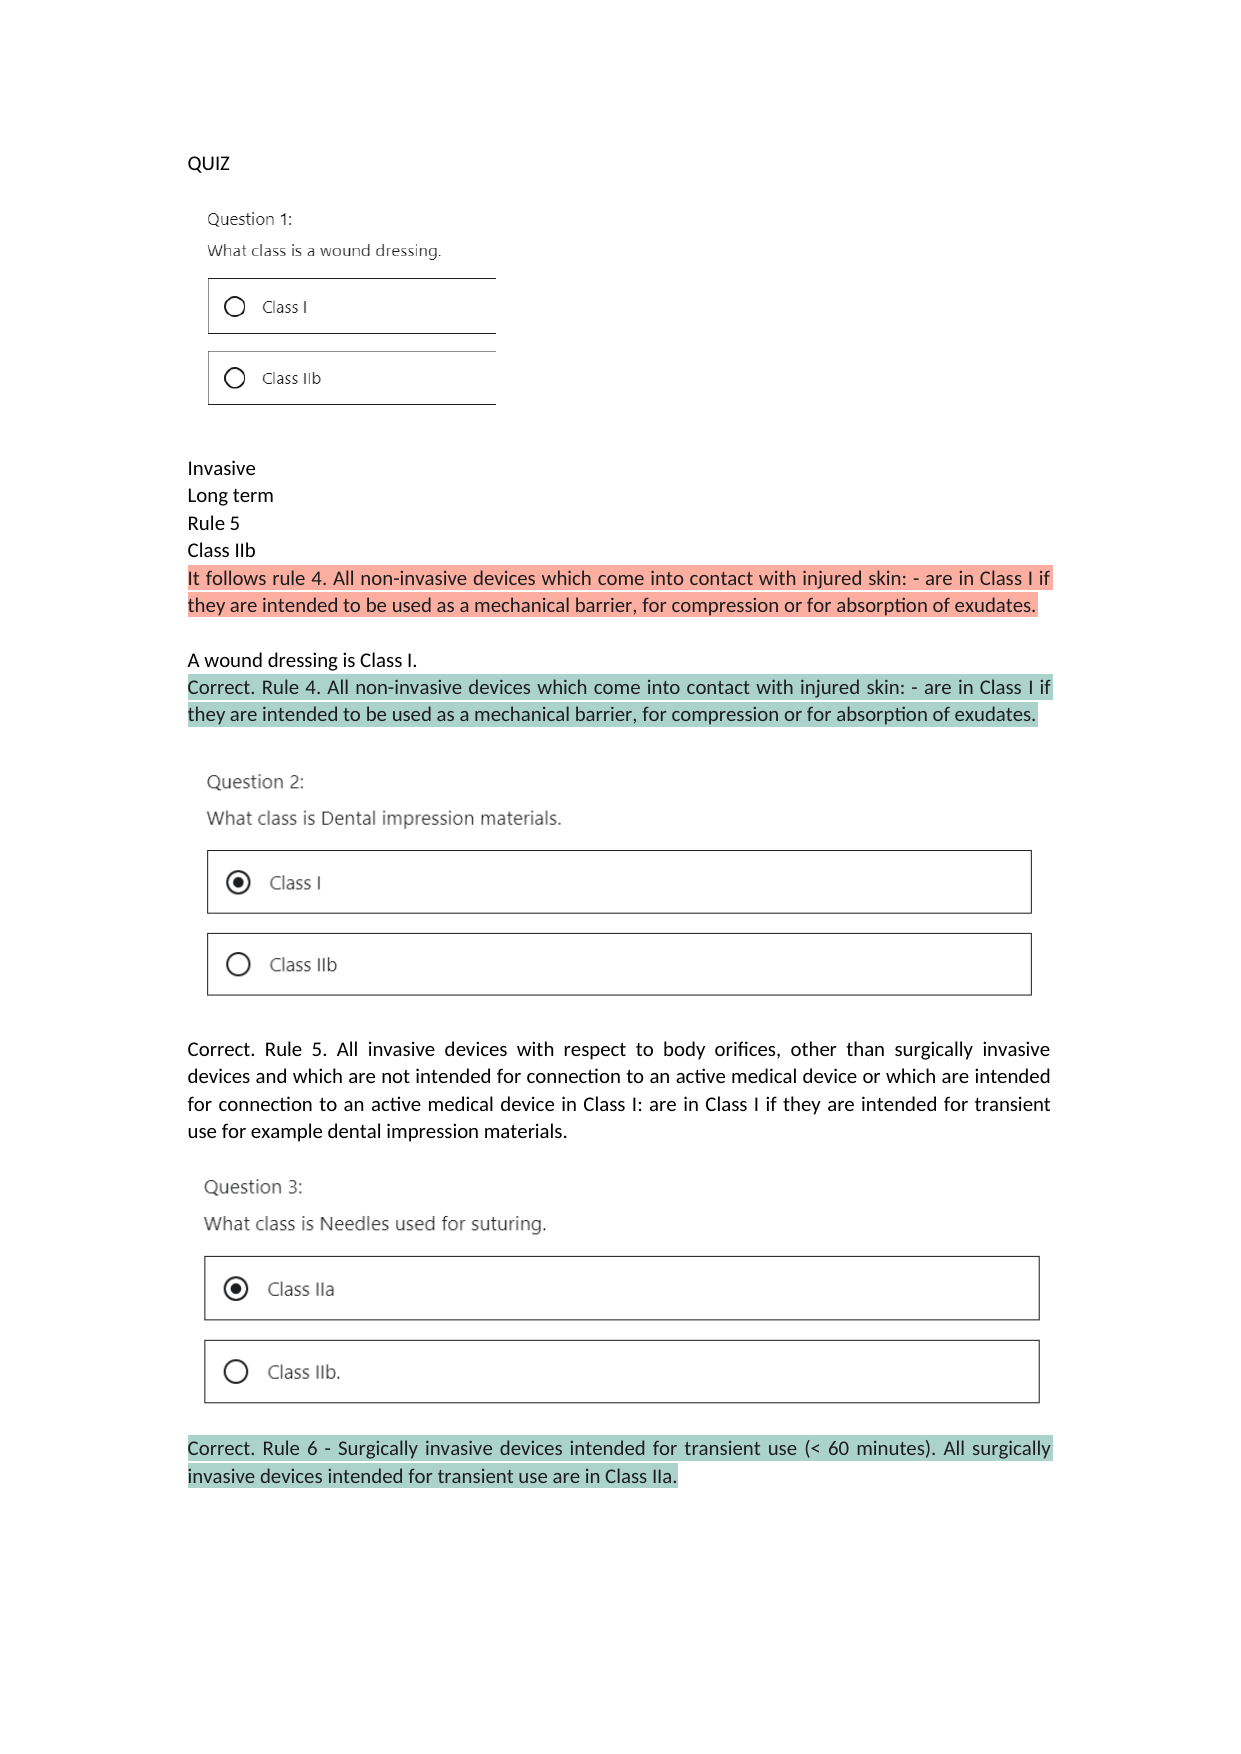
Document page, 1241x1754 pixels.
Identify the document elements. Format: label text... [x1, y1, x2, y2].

text Invasive [187, 455, 1053, 481]
picture [187, 1173, 1053, 1434]
text Long term [187, 482, 1053, 508]
text Correct. Rule 6 - Surgically invasive devices intended for transient use (< 60 minutes). All surgically invasive devices intended for transient use are in Class IIa. [187, 1435, 1053, 1488]
picture [187, 204, 496, 426]
text A wound dressing is Class I. [187, 647, 1053, 672]
text Correct. Rule 5. All invasive devices with respect to body orifices, other than surgically invasive devices and which are not intended for connection to an active medical device or which are intended for connection to an active medical device in Class I: are in Class I if they are intended for transient use for example dental impression materials. [187, 1036, 1053, 1144]
text Correct. Rule 4. All non-invasive devices which come into contact with injured skin: - are in Class I if they are intended to be used as a mechanical barrier, for compression or for absorption of exudates. [187, 674, 1053, 727]
text Rule 5 [187, 510, 1053, 535]
text It follows rule 4. All non-invasive devices which come into contact with injured skin: - are in Class I if they are intended to be used as a mechanical barrier, for compression or for absorption of exudates. [187, 565, 1053, 617]
text QUIZ [187, 150, 1053, 175]
picture [187, 756, 1053, 1035]
text Class IIb [187, 537, 1053, 563]
